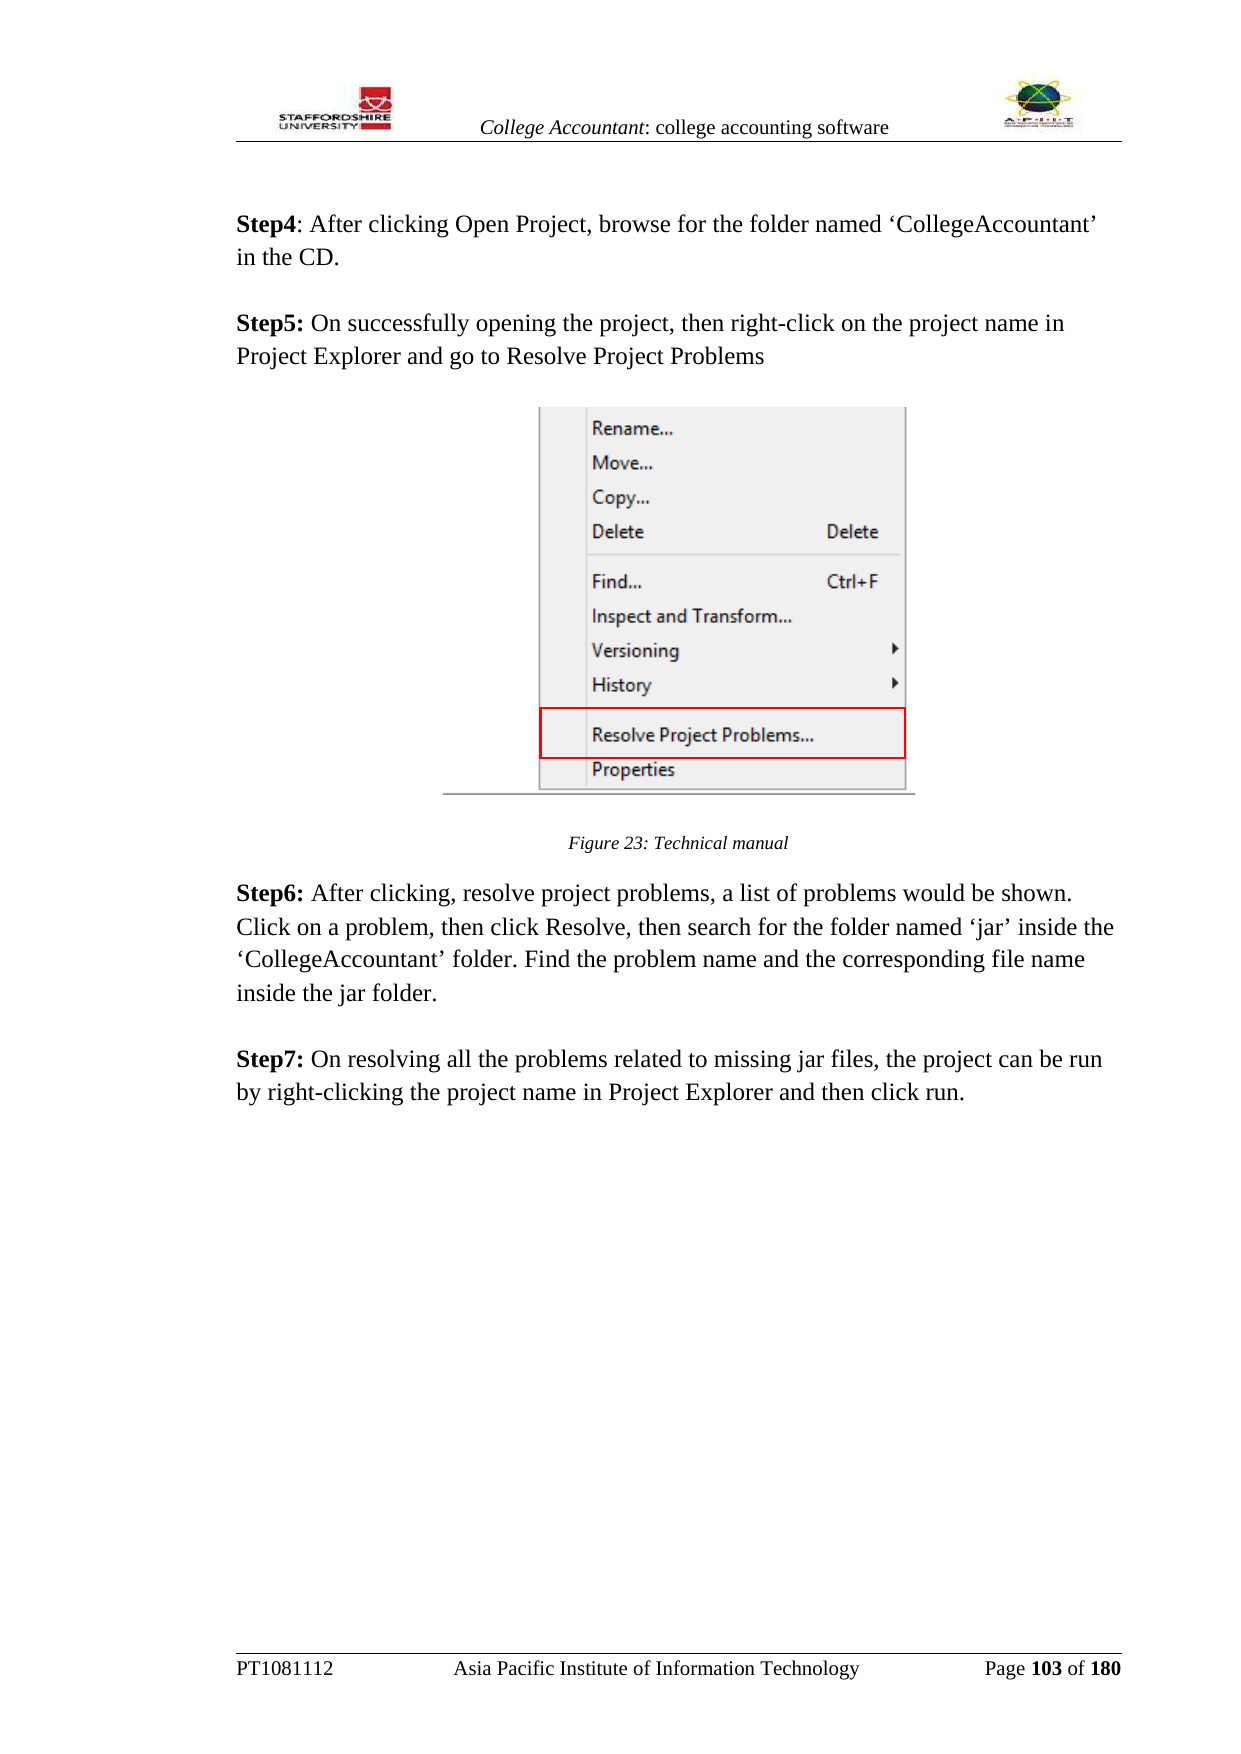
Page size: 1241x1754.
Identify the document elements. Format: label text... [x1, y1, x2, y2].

picture [442, 407, 916, 795]
text Step7: On resolving all the problems related to missing jar files, the project can be run by right-clicking the project name in Project Explorer and then click run. [236, 1044, 1122, 1106]
text Figure 23: Technical manual [236, 832, 1122, 853]
text Step6: After clicking, resolve project problems, a list of problems would be shown. Click on a problem, then click Resolve, then search for the folder named ‘jar’ inside the ‘CollegeAccountant’ folder. Find the problem name and the corresponding file name inside the jar folder. [236, 878, 1122, 1006]
text Step4: After clicking Open Project, browse for the folder named ‘CollegeAccountant’ in the CD. [236, 209, 1122, 270]
text Step5: On successfully opening the project, then right-click on the project name in Project Explorer and go to Resolve Project Problems [236, 308, 1122, 370]
picture [993, 73, 1083, 135]
picture [275, 84, 397, 135]
